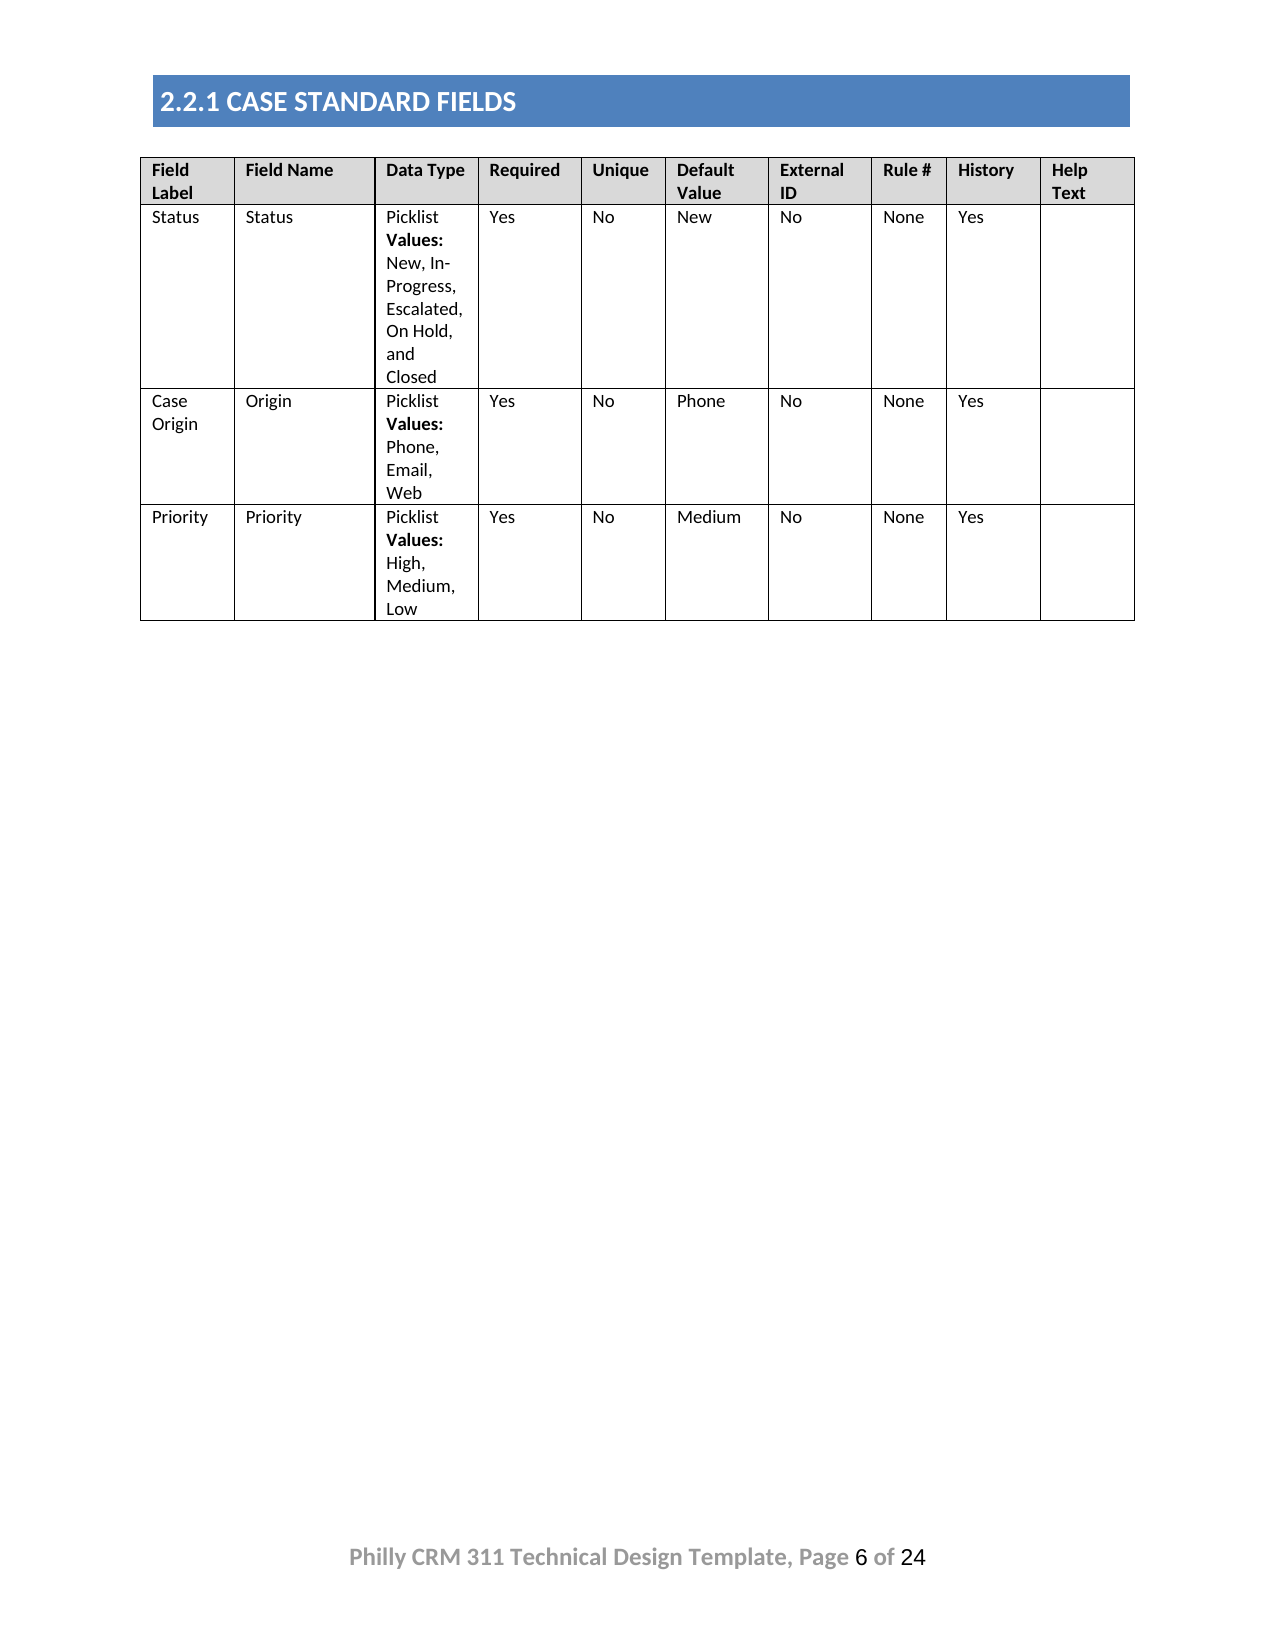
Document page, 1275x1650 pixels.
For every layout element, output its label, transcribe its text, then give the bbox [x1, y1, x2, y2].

table_cell Case Origin [141, 389, 234, 504]
table_cell Yes [947, 505, 1040, 619]
table_cell Yes [947, 389, 1040, 504]
table_cell No [769, 505, 871, 619]
table_header Required [479, 158, 581, 204]
table_cell None [872, 389, 946, 504]
table_cell Status [141, 205, 234, 388]
table_cell Picklist Values: New, In-Progress, Escalated, On Hold, and Closed [376, 205, 478, 388]
table_header Field Label [141, 158, 234, 204]
table_cell No [582, 505, 665, 619]
table_cell Phone [666, 389, 768, 504]
table_header Field Name [235, 158, 374, 204]
table_cell No [769, 205, 871, 388]
table_cell [1041, 389, 1134, 504]
table_header External ID [769, 158, 871, 204]
table_cell [1041, 505, 1134, 619]
table_cell Priority [235, 505, 374, 619]
table_header Data Type [376, 158, 478, 204]
table_cell Status [235, 205, 374, 388]
table_cell Yes [947, 205, 1040, 388]
table_header 2.2.1 CASE STANDARD FIELDS [155, 77, 1128, 125]
table_cell Picklist Values: Phone, Email, Web [376, 389, 478, 504]
table_cell Medium [666, 505, 768, 619]
table_cell [1041, 205, 1134, 388]
table_cell Picklist Values: High, Medium, Low [376, 505, 478, 619]
table_header Unique [582, 158, 665, 204]
table_cell None [872, 505, 946, 619]
table_cell No [582, 205, 665, 388]
table_cell Origin [235, 389, 374, 504]
table_cell Priority [141, 505, 234, 619]
table_cell New [666, 205, 768, 388]
table_cell Yes [479, 505, 581, 619]
table_cell None [872, 205, 946, 388]
table_header Rule # [872, 158, 946, 204]
table_header Default Value [666, 158, 768, 204]
table_header History [947, 158, 1040, 204]
table_cell Yes [479, 205, 581, 388]
table_cell No [582, 389, 665, 504]
table_header Help Text [1041, 158, 1134, 204]
table_cell Yes [479, 389, 581, 504]
table_cell No [769, 389, 871, 504]
